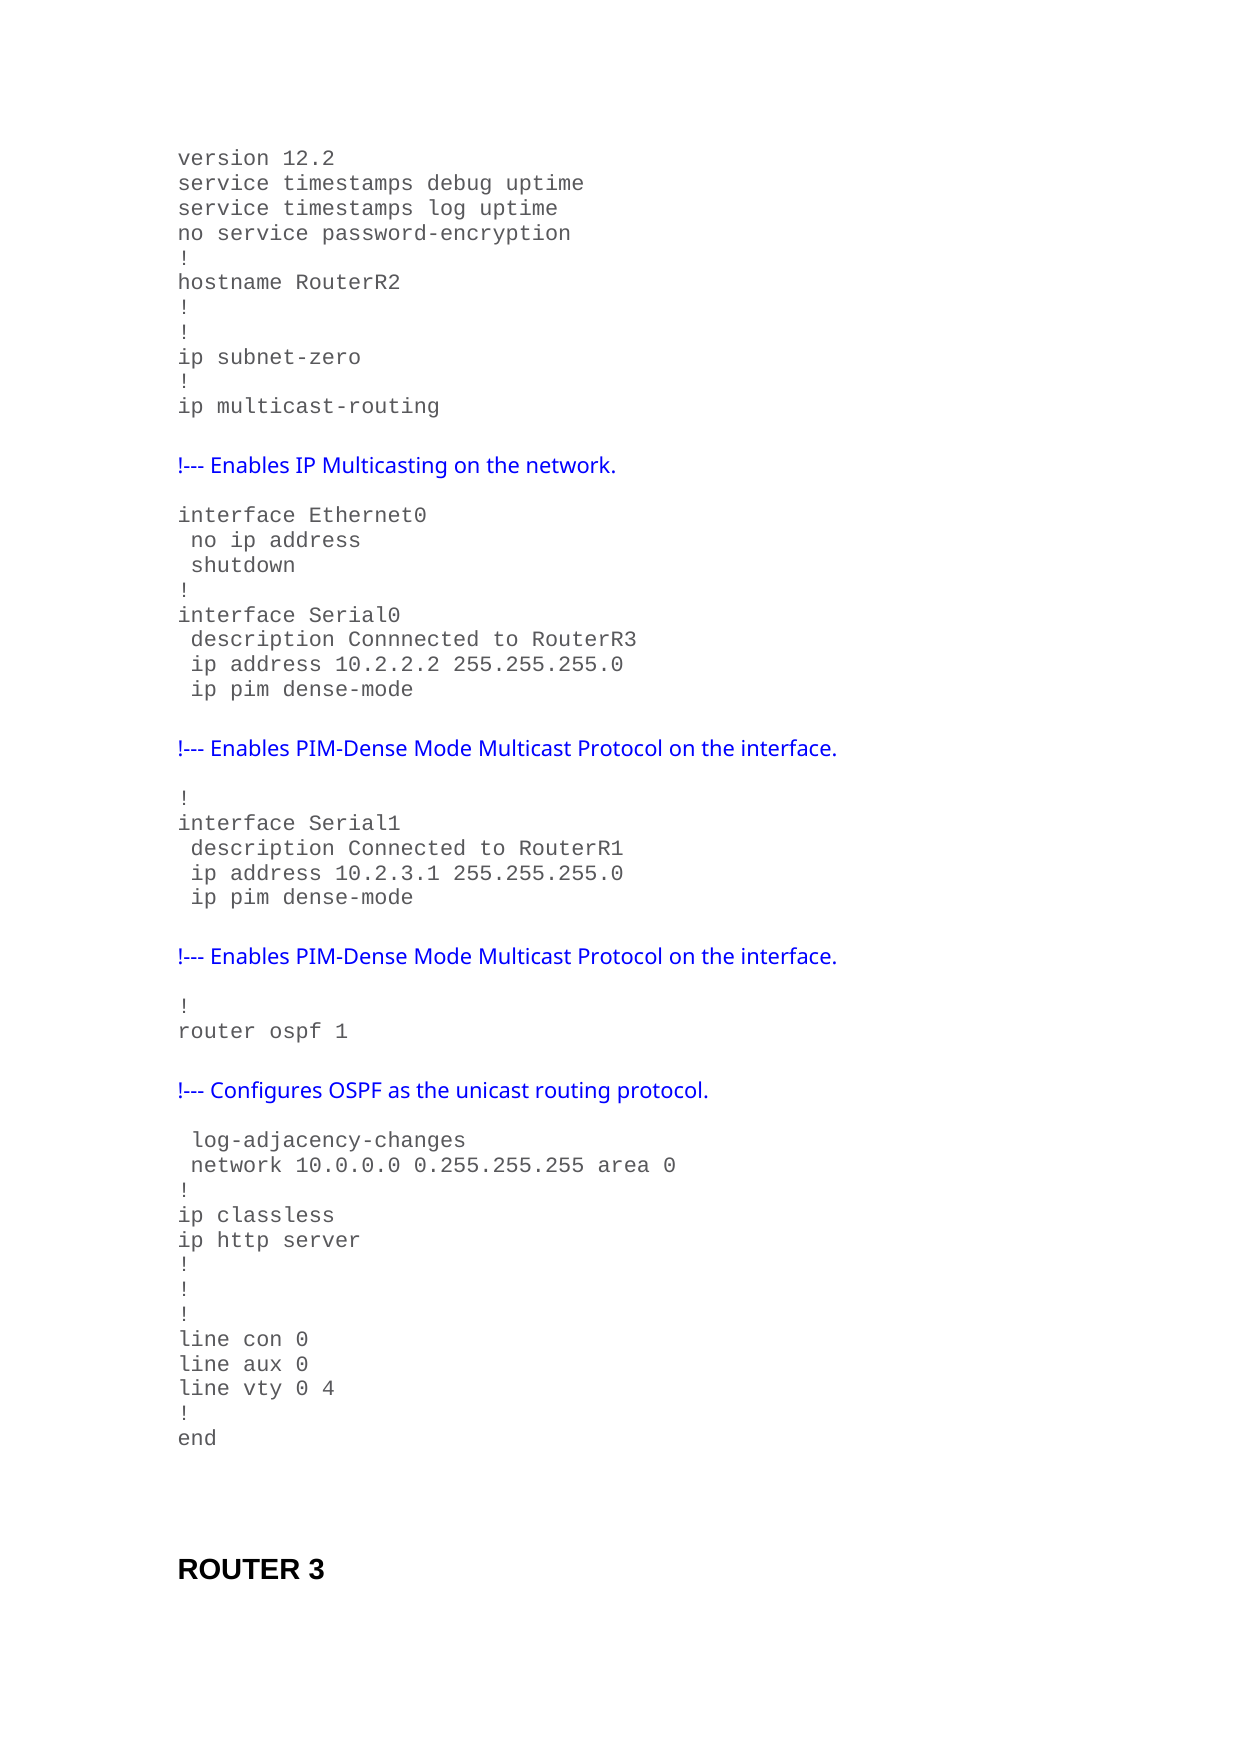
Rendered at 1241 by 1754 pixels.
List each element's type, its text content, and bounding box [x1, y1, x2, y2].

text no ip address [177, 529, 1063, 554]
text description Connnected to RouterR3 [177, 629, 1063, 653]
text service timestamps log uptime [177, 197, 1063, 222]
text line aux 0 [177, 1353, 1063, 1378]
text ! [177, 996, 1063, 1021]
text !--- Enables PIM-Dense Mode Multicast Protocol on the interface. [177, 941, 1063, 971]
text end [177, 1427, 1063, 1452]
text ip pim dense-mode [177, 678, 1063, 703]
text ! [177, 1402, 1063, 1427]
text interface Serial0 [177, 604, 1063, 629]
text ip multicast-routing [177, 396, 1063, 420]
text ! [177, 1303, 1063, 1328]
text ! [177, 1278, 1063, 1303]
text ! [177, 321, 1063, 346]
text ! [177, 1179, 1063, 1204]
text router ospf 1 [177, 1021, 1063, 1045]
text hostname RouterR2 [177, 272, 1063, 296]
text ! [177, 296, 1063, 321]
text no service password-encryption [177, 222, 1063, 247]
text ip classless [177, 1204, 1063, 1229]
text ip subnet-zero [177, 346, 1063, 371]
text ! [177, 787, 1063, 812]
text !--- Enables IP Multicasting on the network. [177, 450, 1063, 480]
text service timestamps debug uptime [177, 172, 1063, 197]
text ROUTER 3 [177, 1552, 1063, 1585]
text log-adjacency-changes [177, 1130, 1063, 1154]
text ! [177, 247, 1063, 272]
text ! [177, 371, 1063, 396]
text version 12.2 [177, 148, 1063, 172]
text ip http server [177, 1229, 1063, 1254]
text !--- Configures OSPF as the unicast routing protocol. [177, 1075, 1063, 1105]
text ip address 10.2.3.1 255.255.255.0 [177, 862, 1063, 887]
text !--- Enables PIM-Dense Mode Multicast Protocol on the interface. [177, 733, 1063, 763]
text line con 0 [177, 1328, 1063, 1353]
text description Connected to RouterR1 [177, 837, 1063, 862]
text ! [177, 1254, 1063, 1278]
text line vty 0 4 [177, 1378, 1063, 1402]
text interface Ethernet0 [177, 505, 1063, 529]
text ! [177, 579, 1063, 604]
text shutdown [177, 554, 1063, 579]
text interface Serial1 [177, 812, 1063, 837]
text ip address 10.2.2.2 255.255.255.0 [177, 653, 1063, 678]
text ip pim dense-mode [177, 887, 1063, 911]
text network 10.0.0.0 0.255.255.255 area 0 [177, 1154, 1063, 1179]
